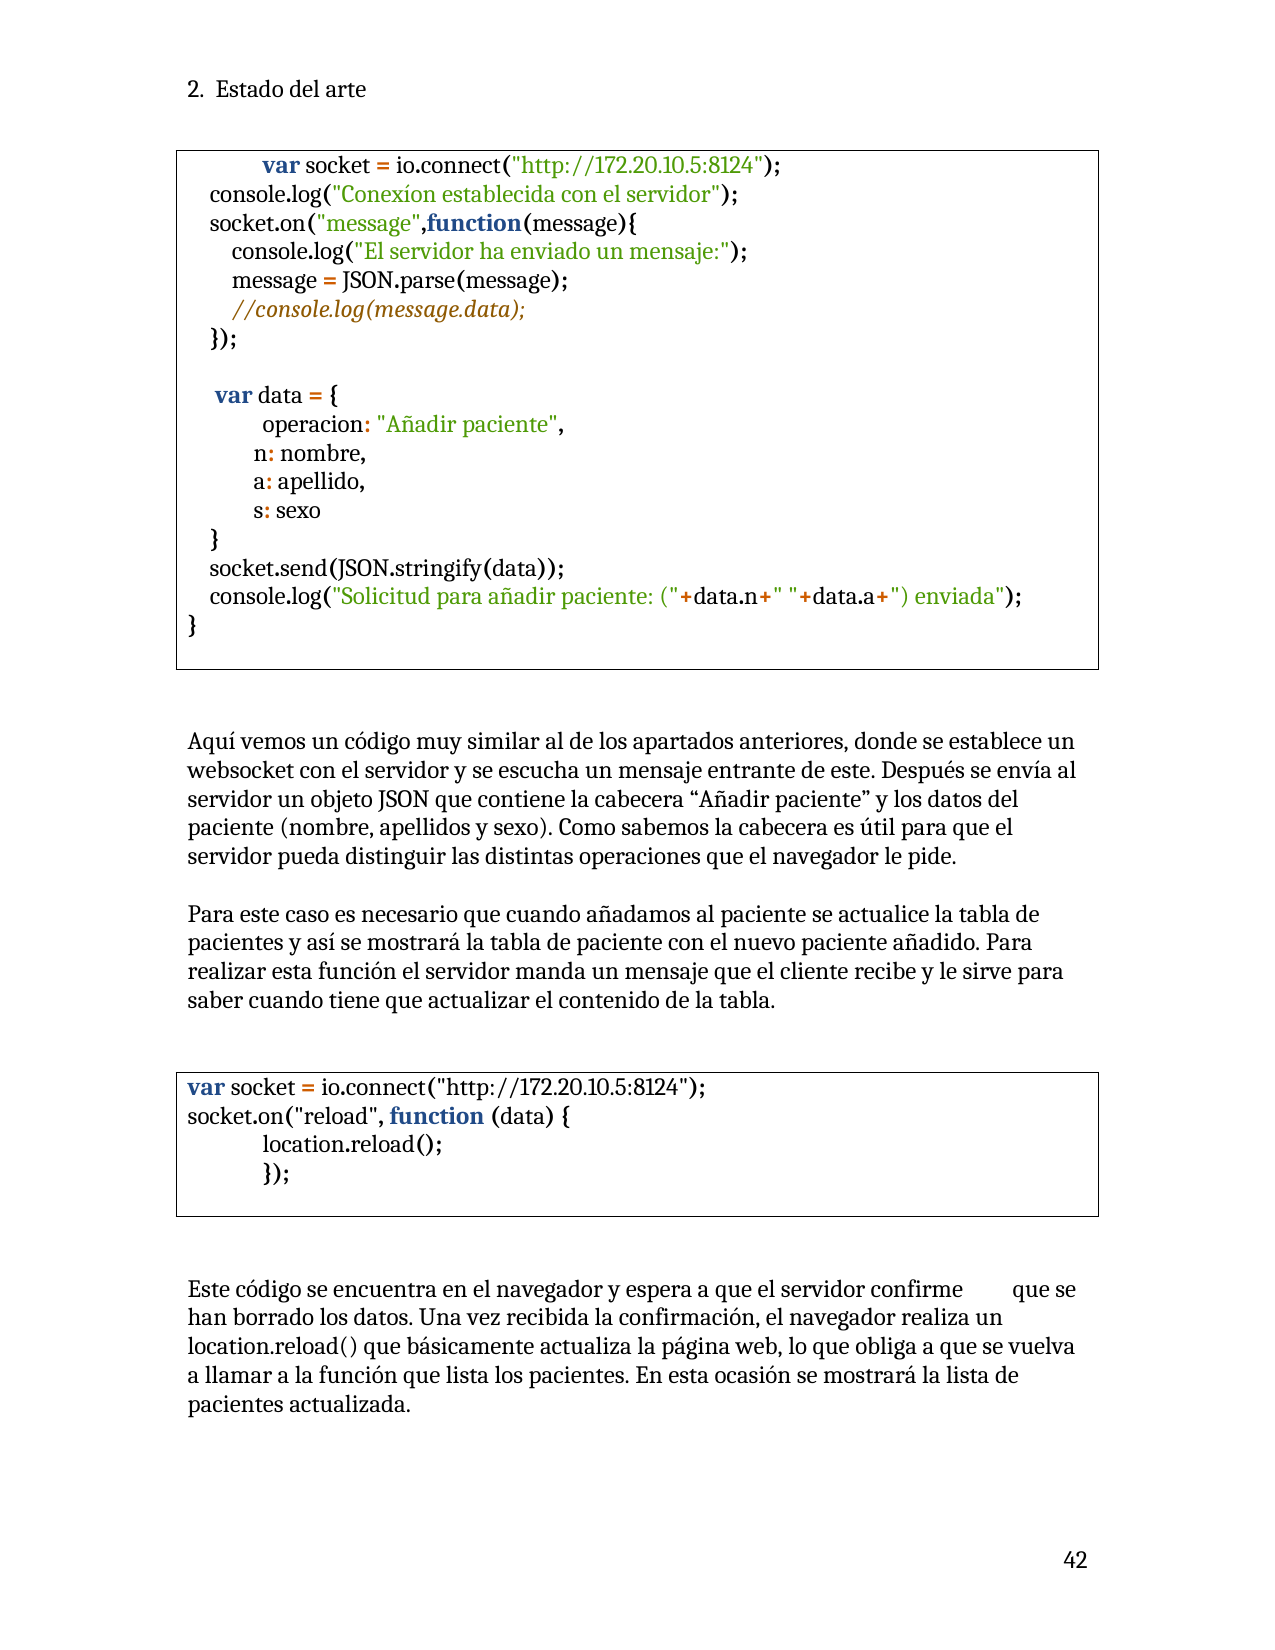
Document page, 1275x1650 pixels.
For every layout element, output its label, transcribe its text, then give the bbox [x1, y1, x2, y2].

table_header [177, 151, 1098, 668]
text ste código se encuentra en el navegador y espera a que el servidor confirme que se han borrado los datos. Una vez recibida la confirmación, el navegador realiza un location.reload() que básicamente actualiza la página web, lo que obliga a que se vuelva a llamar a la función que lista los pacientes. En esta ocasión se mostrará la lista de pacientes actualizada. [187, 1274, 1087, 1418]
text Aquí vemos un código muy similar al de los apartados anteriores, donde se establece un websocket con el servidor y se escucha un mensaje entrante de este. Después se envía al servidor un objeto JSON que contiene la cabecera “Añadir paciente” y los datos del paciente (nombre, apellidos y sexo). Como sabemos la cabecera es útil para que el servidor pueda distinguir las distintas operaciones que el navegador le pide. [187, 727, 1087, 871]
text Para este caso es necesario que cuando añadamos al paciente se actualice la tabla de pacientes y así se mostrará la tabla de paciente con el nuevo paciente añadido. Para realizar esta función el servidor manda un mensaje que el cliente recibe y le sirve para saber cuando tiene que actualizar el contenido de la tabla. [187, 899, 1087, 1014]
table_header [177, 1073, 1098, 1216]
